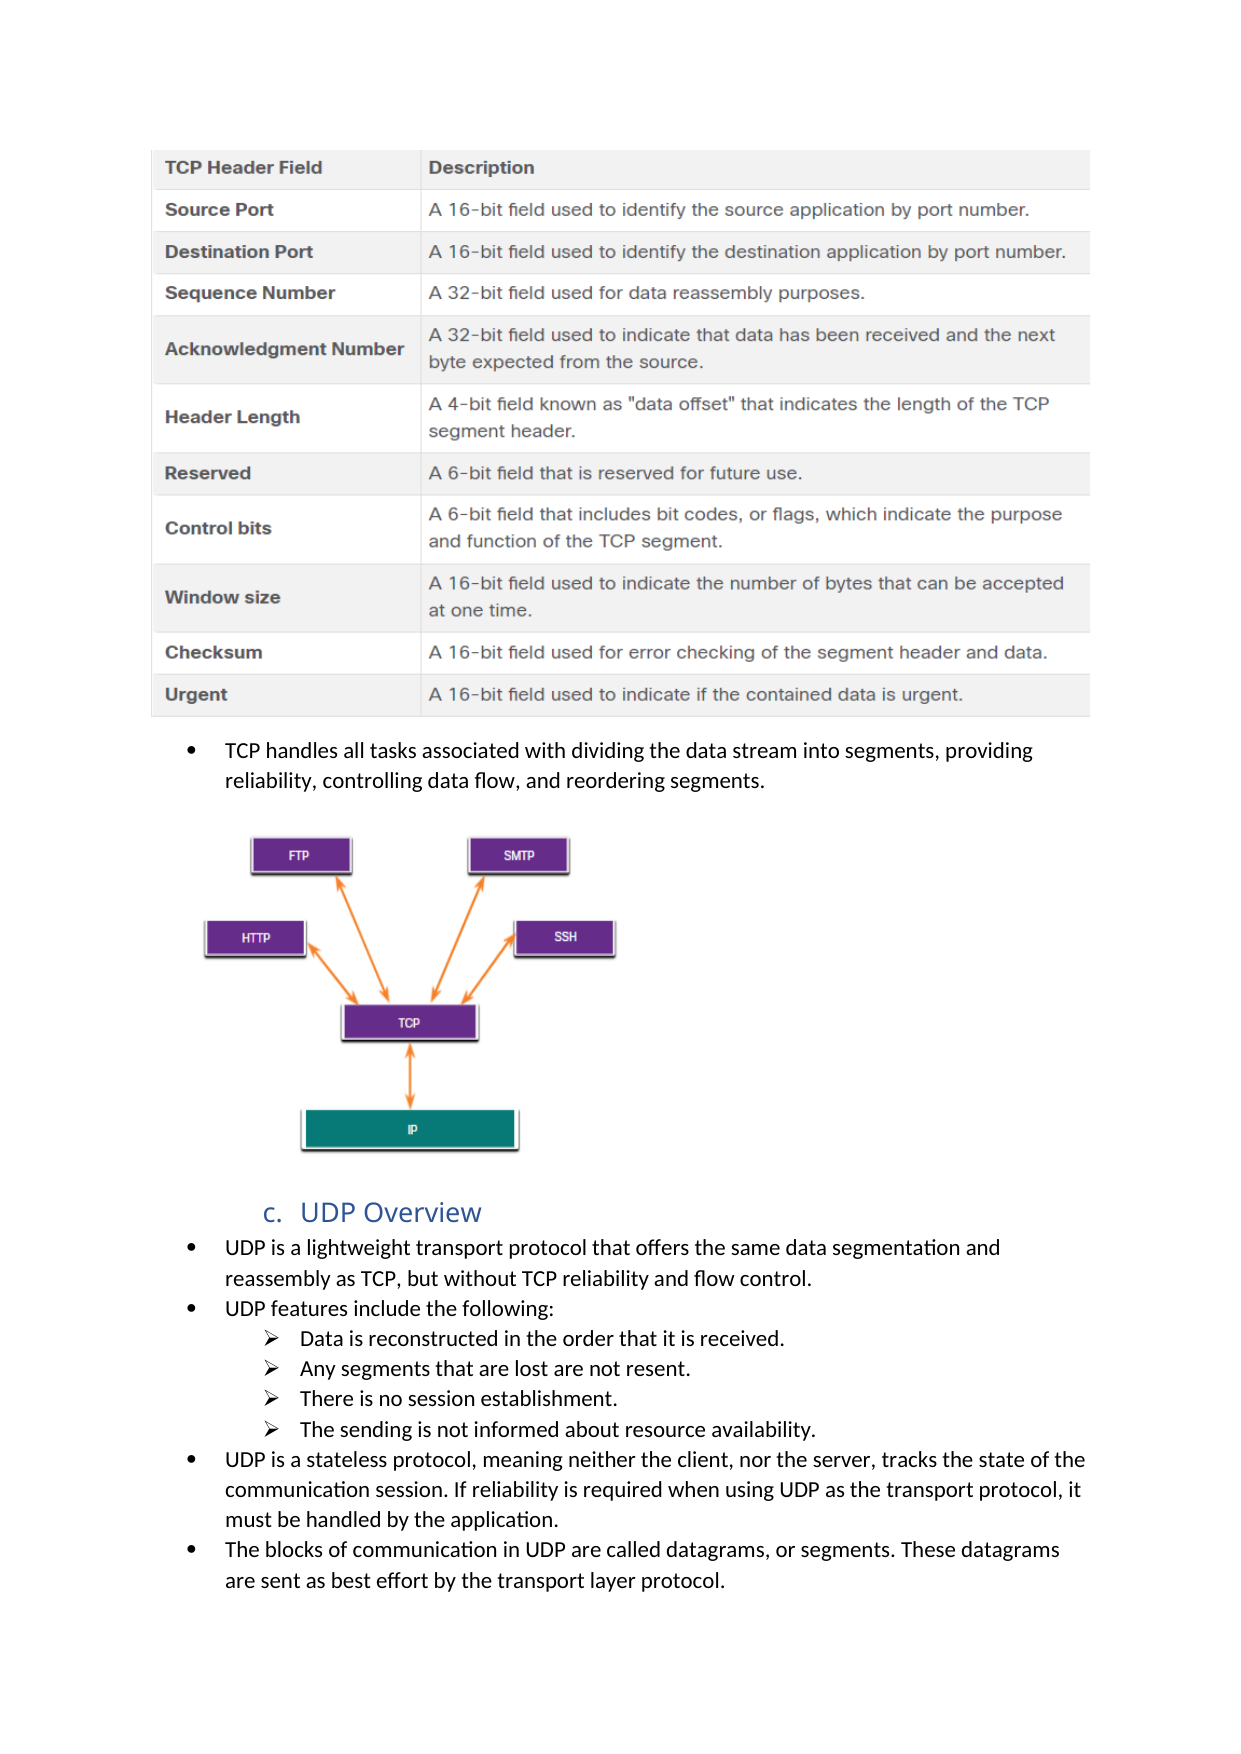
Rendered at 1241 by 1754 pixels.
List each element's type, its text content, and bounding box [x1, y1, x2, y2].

list UDP is a lightweight transport protocol that offers the same data segmentation and reassembly as TCP, but without TCP reliability and flow control. [187, 1233, 1090, 1292]
list Data is reconstructed in the order that it is received. [262, 1324, 1090, 1352]
list Any segments that are lost are not resent. [262, 1354, 1090, 1382]
list UDP is a stateless protocol, meaning neither the client, nor the server, tracks the state of the communication session. If reliability is required when using UDP as the transport protocol, it must be handled by the application. [187, 1445, 1090, 1533]
picture [150, 150, 1091, 718]
list The blocks of communication in UDP are called datagrams, or segments. These datagrams are sent as best effort by the transport layer protocol. [187, 1536, 1090, 1594]
subtitle UDP Overview [262, 1194, 1090, 1231]
list The sending is not informed about resource availability. [262, 1415, 1090, 1443]
list TCP handles all tasks associated with dividing the data stream into segments, providing reliability, controlling data flow, and reordering segments. [187, 736, 1090, 795]
list There is no session establishment. [262, 1384, 1090, 1412]
list UDP features include the following: [187, 1294, 1090, 1322]
picture [187, 813, 625, 1175]
